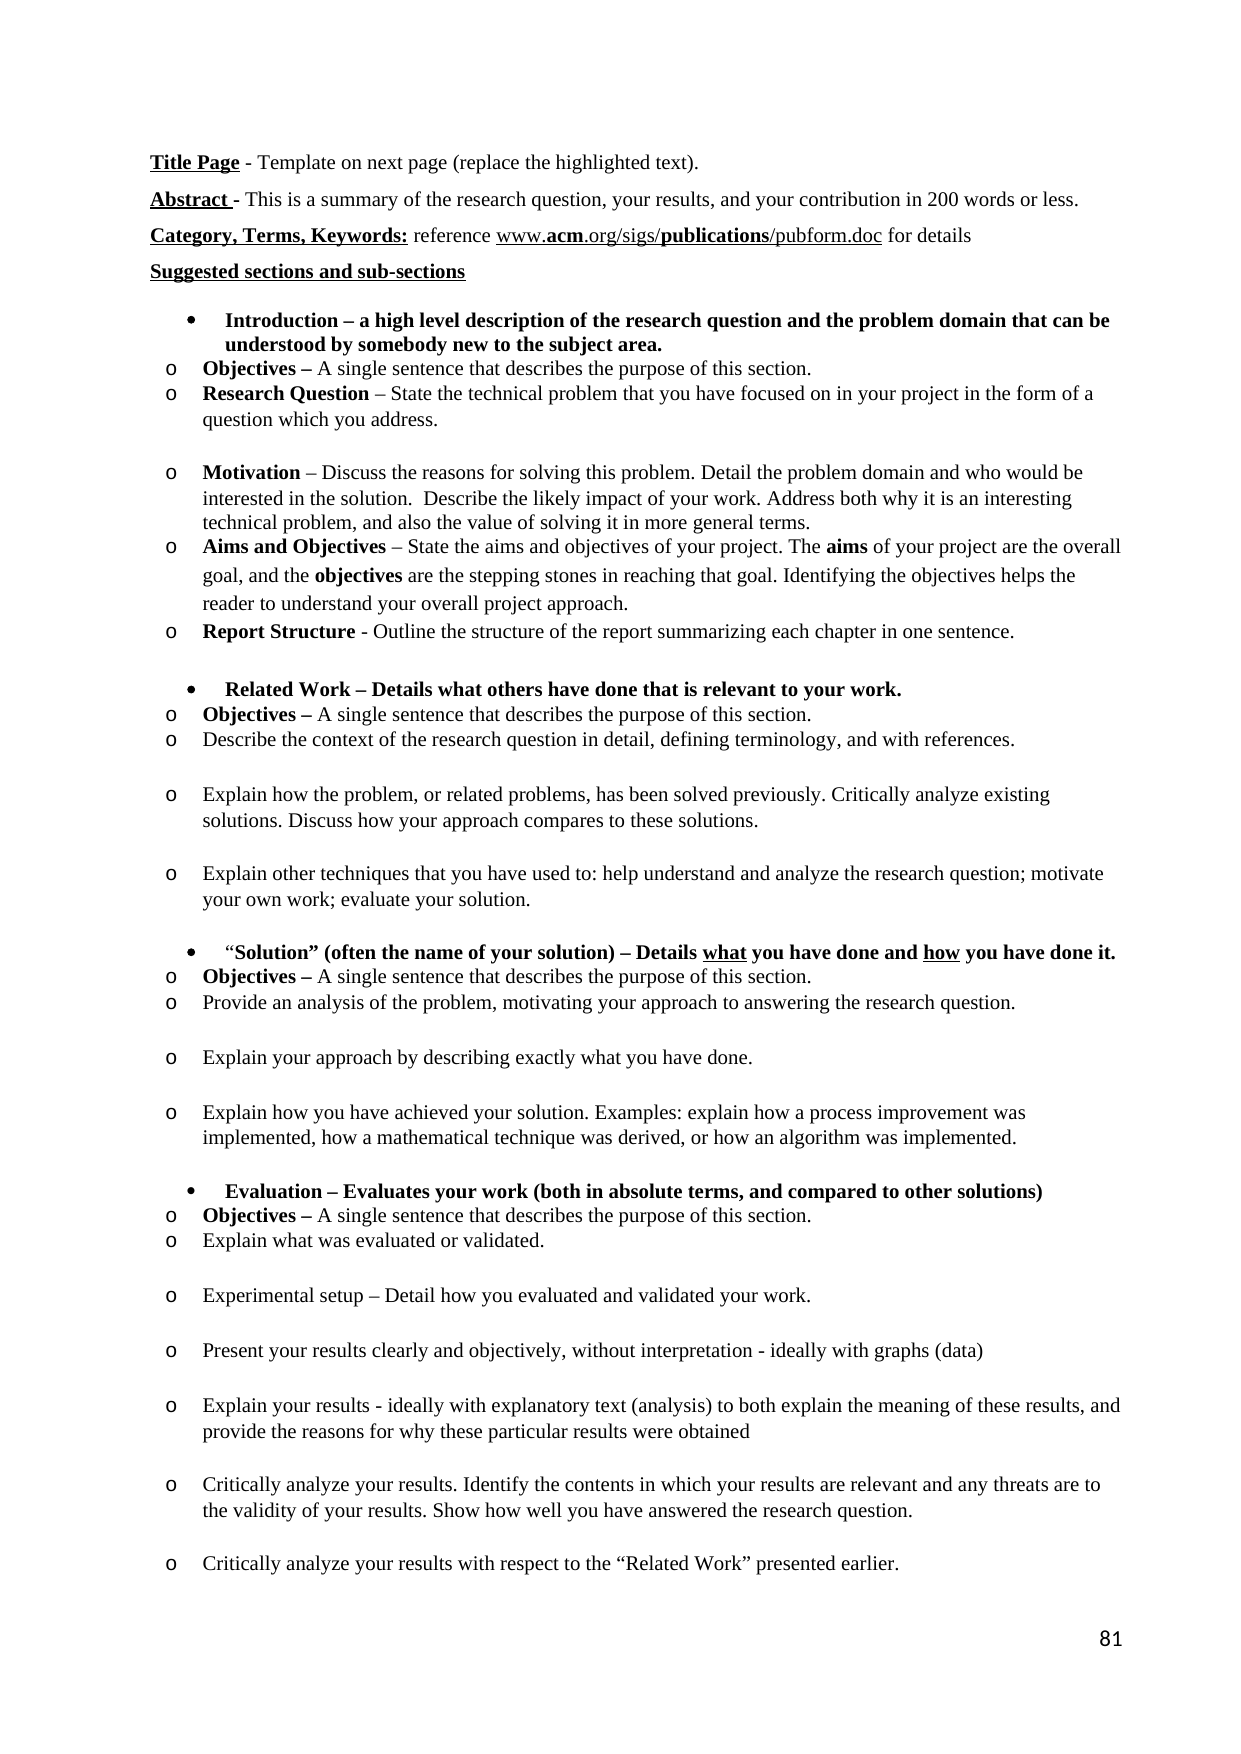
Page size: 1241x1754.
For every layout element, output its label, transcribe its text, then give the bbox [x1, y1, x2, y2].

list “Solution” (often the name of your solution) – Details what you have done and how you have done it. [187, 940, 1122, 964]
list Explain your results - ideally with explanatory text (analysis) to both explain the meaning of these results, and provide the reasons for why these particular results were obtained [165, 1393, 1122, 1443]
list Critically analyze your results. Identify the contents in which your results are relevant and any threats are to the validity of your results. Show how well you have answered the research question. [165, 1472, 1122, 1522]
list Provide an analysis of the problem, motivating your approach to answering the research question. [165, 990, 1122, 1016]
list Critically analyze your results with respect to the “Related Work” presented earlier. [165, 1551, 1122, 1577]
list Explain what was evaluated or validated. [165, 1228, 1122, 1254]
list Explain how the problem, or related problems, has been solved previously. Critically analyze existing solutions. Discuss how your approach compares to these solutions. [165, 782, 1122, 832]
text Title Page - Template on next page (replace the highlighted text). [150, 150, 1122, 174]
list Motivation – Discuss the reasons for solving this problem. Detail the problem domain and who would be interested in the solution. Describe the likely impact of your work. Address both why it is an interesting technical problem, and also the value of solving it in more general terms. [165, 460, 1122, 534]
list Introduction – a high level description of the research question and the problem domain that can be understood by somebody new to the subject area. [187, 307, 1122, 356]
list Research Question – State the technical problem that you have focused on in your project in the form of a question which you address. [165, 381, 1122, 431]
text Suggested sections and sub-sections [150, 259, 1122, 283]
list Explain your approach by describing exactly what you have done. [165, 1045, 1122, 1070]
list Explain how you have achieved your solution. Examples: explain how a process improvement was implemented, how a mathematical technique was derived, or how an algorithm was implemented. [165, 1099, 1122, 1149]
list Report Structure - Outline the structure of the report summarizing each chapter in one sentence. [165, 619, 1122, 644]
list Evaluation – Evaluates your work (both in absolute terms, and compared to other solutions) [187, 1178, 1122, 1203]
text Abstract - This is a summary of the research question, your results, and your contribution in 200 words or less. [150, 186, 1122, 211]
list Objectives – A single sentence that describes the purpose of this section. [165, 356, 1122, 381]
list Objectives – A single sentence that describes the purpose of this section. [165, 701, 1122, 727]
text Category, Terms, Keywords: reference www.acm.org/sigs/publications/pubform.doc for details [150, 223, 1122, 247]
list Objectives – A single sentence that describes the purpose of this section. [165, 964, 1122, 990]
list Objectives – A single sentence that describes the purpose of this section. [165, 1203, 1122, 1228]
list Experimental setup – Detail how you evaluated and validated your work. [165, 1283, 1122, 1309]
list Related Work – Details what others have done that is relevant to your work. [187, 677, 1122, 701]
list Aims and Objectives – State the aims and objectives of your project. The aims of your project are the overall goal, and the objectives are the stepping stones in reaching that goal. Identifying the objectives helps the reader to understand your overall project approach. [165, 534, 1122, 615]
list Explain other techniques that you have used to: help understand and analyze the research question; motivate your own work; evaluate your solution. [165, 861, 1122, 911]
list Present your results clearly and objectively, without interpretation - ideally with graphs (data) [165, 1338, 1122, 1364]
list Describe the context of the research question in detail, defining terminology, and with references. [165, 727, 1122, 753]
